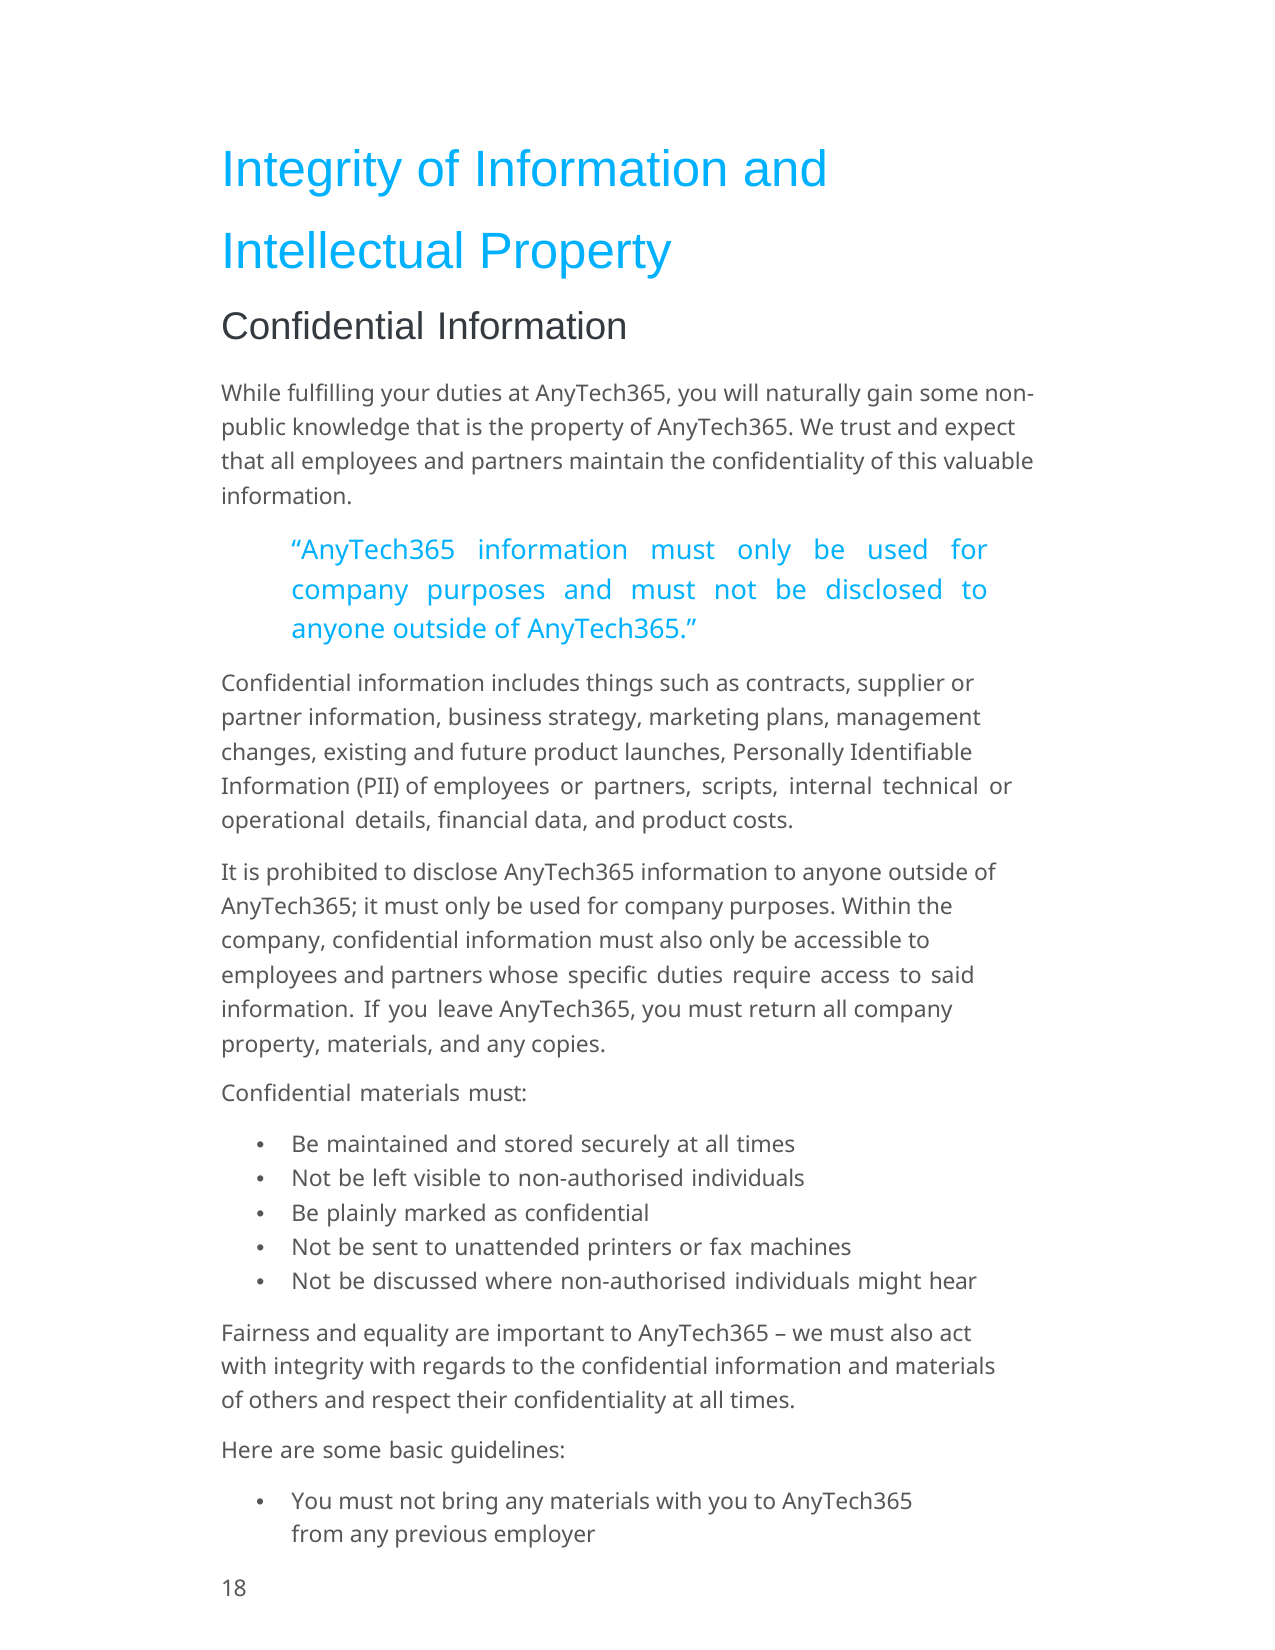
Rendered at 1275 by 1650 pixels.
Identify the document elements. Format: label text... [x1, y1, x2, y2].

list Be plainly marked as confidential [256, 1196, 1252, 1228]
list Not be discussed where non-authorised individuals might hear [256, 1265, 1252, 1297]
list You must not bring any materials with you to AnyTech365 from any previous employer [256, 1485, 947, 1549]
text While fulfilling your duties at AnyTech365, you will naturally gain some non- public knowledge that is the property of AnyTech365. We trust and expect that all employees and partners maintain the confidentiality of this valuable information. [221, 377, 1036, 511]
text It is prohibited to disclose AnyTech365 information to anyone outside of AnyTech365; it must only be used for company purposes. Within the company, confidential information must also only be accessible to employees and partners whose specific duties require access to said information. If you leave AnyTech365, you must return all company property, materials, and any copies. [221, 856, 1052, 1059]
list Be maintained and stored securely at all times [256, 1127, 1252, 1159]
subtitle “AnyTech365 information must only be used for company purposes and must not be disclosed to anyone outside of AnyTech365.” [291, 530, 988, 647]
list Not be left visible to non-authorised individuals [256, 1162, 1252, 1193]
list Not be sent to unattended printers or fax machines [256, 1231, 1252, 1262]
text Here are some basic guidelines: [221, 1434, 1252, 1465]
text 18 [221, 1572, 1252, 1603]
subtitle Integrity of Information and Intellectual Property [221, 138, 1036, 279]
subtitle Confidential Information [221, 303, 1252, 347]
text Confidential materials must: [221, 1077, 1252, 1109]
text Fairness and equality are important to AnyTech365 – we must also act with integrity with regards to the confidential information and materials of others and respect their confidentiality at all times. [221, 1317, 1013, 1415]
text Confidential information includes things such as contracts, supplier or partner information, business strategy, marketing plans, management changes, existing and future product launches, Personally Identifiable Information (PII) of employees or partners, scripts, internal technical or operational details, financial data, and product costs. [221, 667, 1036, 836]
